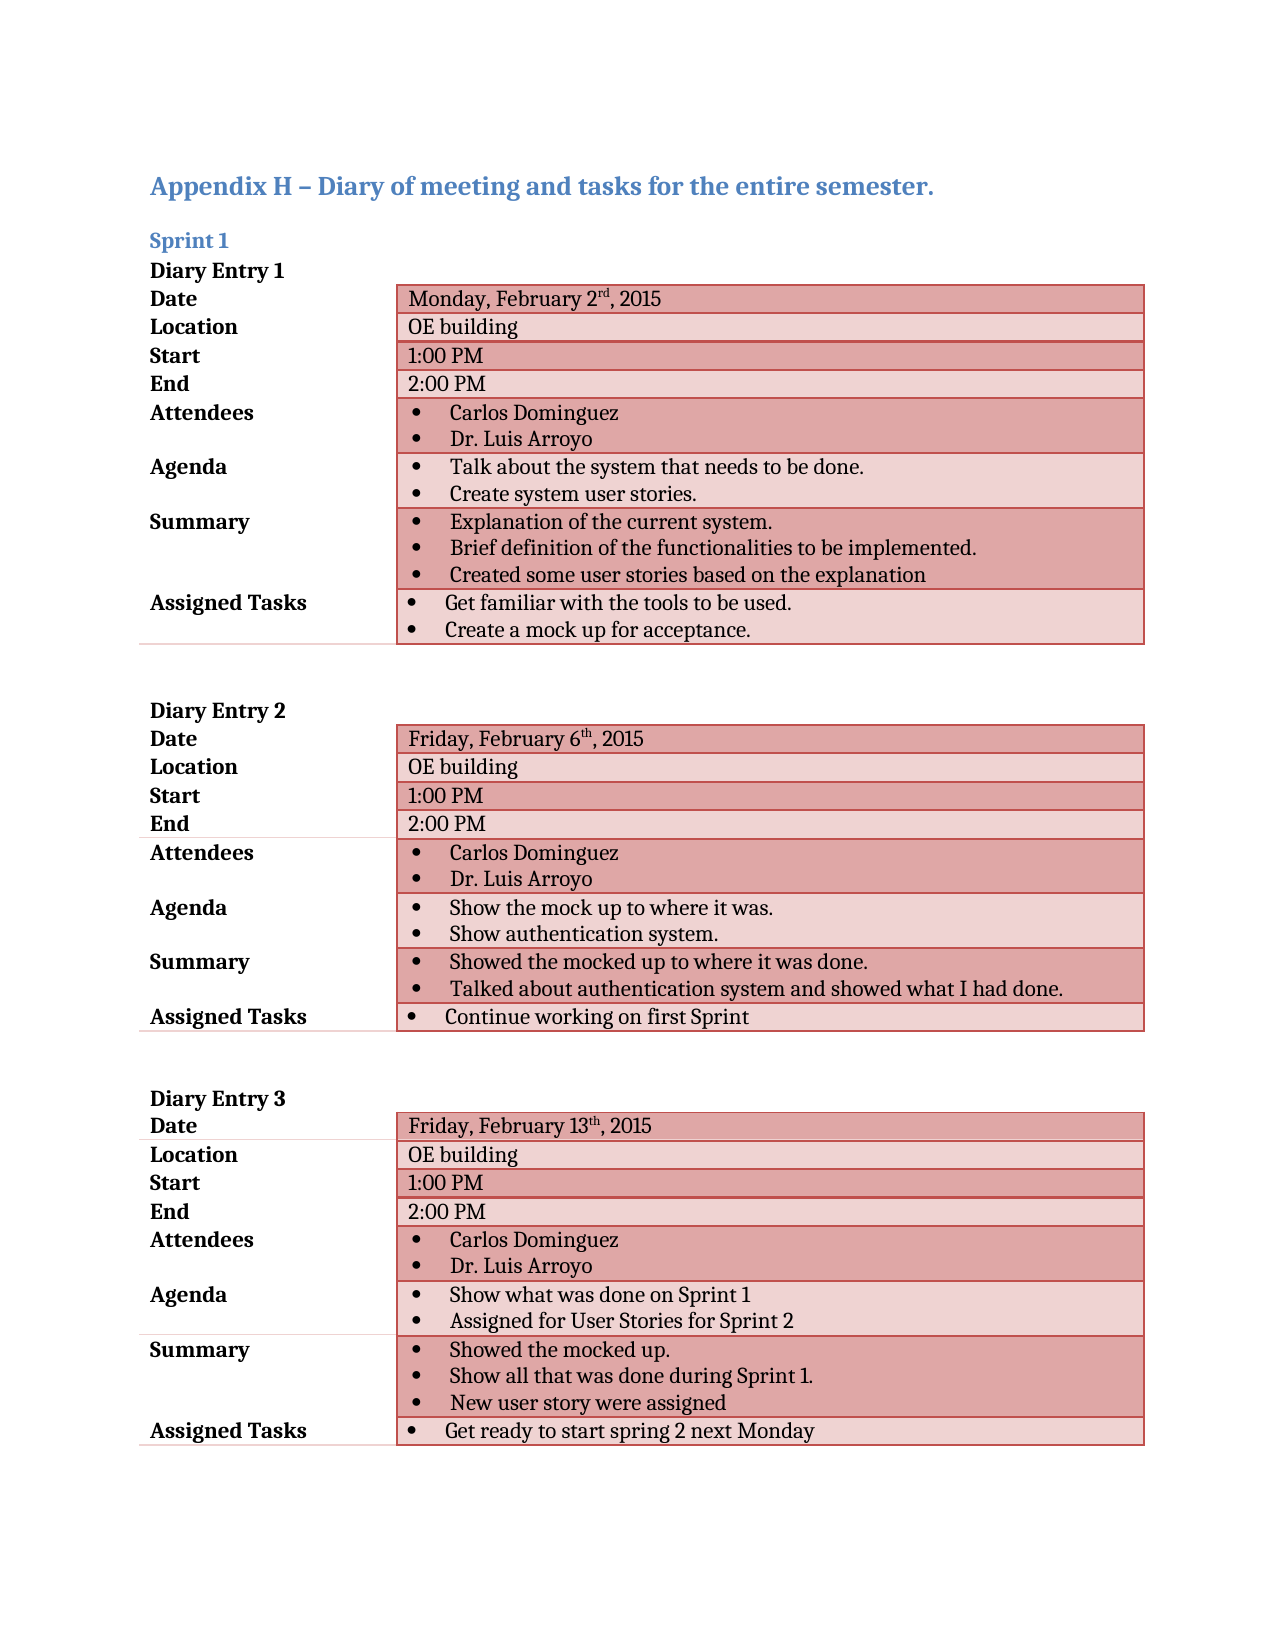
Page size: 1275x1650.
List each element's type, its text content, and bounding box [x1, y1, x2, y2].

table_cell 2:00 PM [398, 371, 1143, 397]
table_cell Explanation of the current system. Brief definition of the functionalities to be implemented. Created some user stories based on the explanation [398, 509, 1143, 588]
table_cell End [139, 369, 396, 397]
table_cell Show the mock up to where it was. Show authentication system. [398, 894, 1143, 947]
table_cell Assigned Tasks [139, 1002, 396, 1030]
table_header Diary Entry 1 [139, 258, 1144, 284]
table_cell Assigned Tasks [139, 1416, 396, 1444]
table_cell Attendees [139, 838, 396, 892]
table_cell 1:00 PM [398, 343, 1143, 369]
table_cell OE building [398, 754, 1143, 781]
table_cell Summary [139, 947, 396, 1002]
table_cell 2:00 PM [398, 1199, 1143, 1225]
table_cell 1:00 PM [398, 783, 1143, 809]
table_cell Agenda [139, 452, 396, 507]
table_cell Location [139, 1140, 396, 1168]
table_header Diary Entry 2 [139, 698, 1144, 724]
table_cell Agenda [139, 1280, 396, 1334]
subtitle Appendix H – Diary of meeting and tasks for the entire semester. [150, 171, 1125, 202]
table_cell Get ready to start spring 2 next Monday [398, 1418, 1143, 1444]
table_cell Summary [139, 1335, 396, 1416]
table_cell Agenda [139, 892, 396, 947]
table_cell Carlos Dominguez Dr. Luis Arroyo [398, 399, 1143, 452]
table_cell OE building [398, 314, 1143, 340]
table_cell Attendees [139, 397, 396, 452]
table_cell Date [139, 284, 396, 312]
table_cell Get familiar with the tools to be used. Create a mock up for acceptance. [398, 590, 1143, 643]
table_cell 1:00 PM [398, 1170, 1143, 1196]
table_cell Carlos Dominguez Dr. Luis Arroyo [398, 1227, 1143, 1280]
table_cell Monday, February 2rd, 2015 [398, 286, 1143, 312]
table_cell Start [139, 1168, 396, 1196]
table_cell Date [139, 1112, 396, 1139]
table_cell Showed the mocked up to where it was done. Talked about authentication system and showed what I had done. [398, 949, 1143, 1002]
table_cell Start [139, 340, 396, 369]
table_cell Friday, February 13th, 2015 [398, 1113, 1143, 1139]
table_cell Friday, February 6th, 2015 [398, 726, 1143, 752]
table_cell End [139, 1196, 396, 1225]
table_cell End [139, 809, 396, 837]
table_cell Start [139, 781, 396, 809]
table_cell Show what was done on Sprint 1 Assigned for User Stories for Sprint 2 [398, 1282, 1143, 1334]
table_cell Assigned Tasks [139, 588, 396, 643]
table_cell Talk about the system that needs to be done. Create system user stories. [398, 454, 1143, 507]
table_cell Showed the mocked up. Show all that was done during Sprint 1. New user story were assigned [398, 1337, 1143, 1416]
table_header Diary Entry 3 [139, 1085, 1144, 1112]
table_cell OE building [398, 1142, 1143, 1168]
table_cell 2:00 PM [398, 811, 1143, 837]
table_cell Summary [139, 507, 396, 588]
table_cell Attendees [139, 1225, 396, 1280]
table_cell Date [139, 724, 396, 752]
subtitle Sprint 1 [150, 227, 1125, 254]
table_cell Continue working on first Sprint [398, 1004, 1143, 1030]
table_cell Carlos Dominguez Dr. Luis Arroyo [398, 840, 1143, 892]
table_cell Location [139, 312, 396, 340]
table_cell Location [139, 752, 396, 781]
